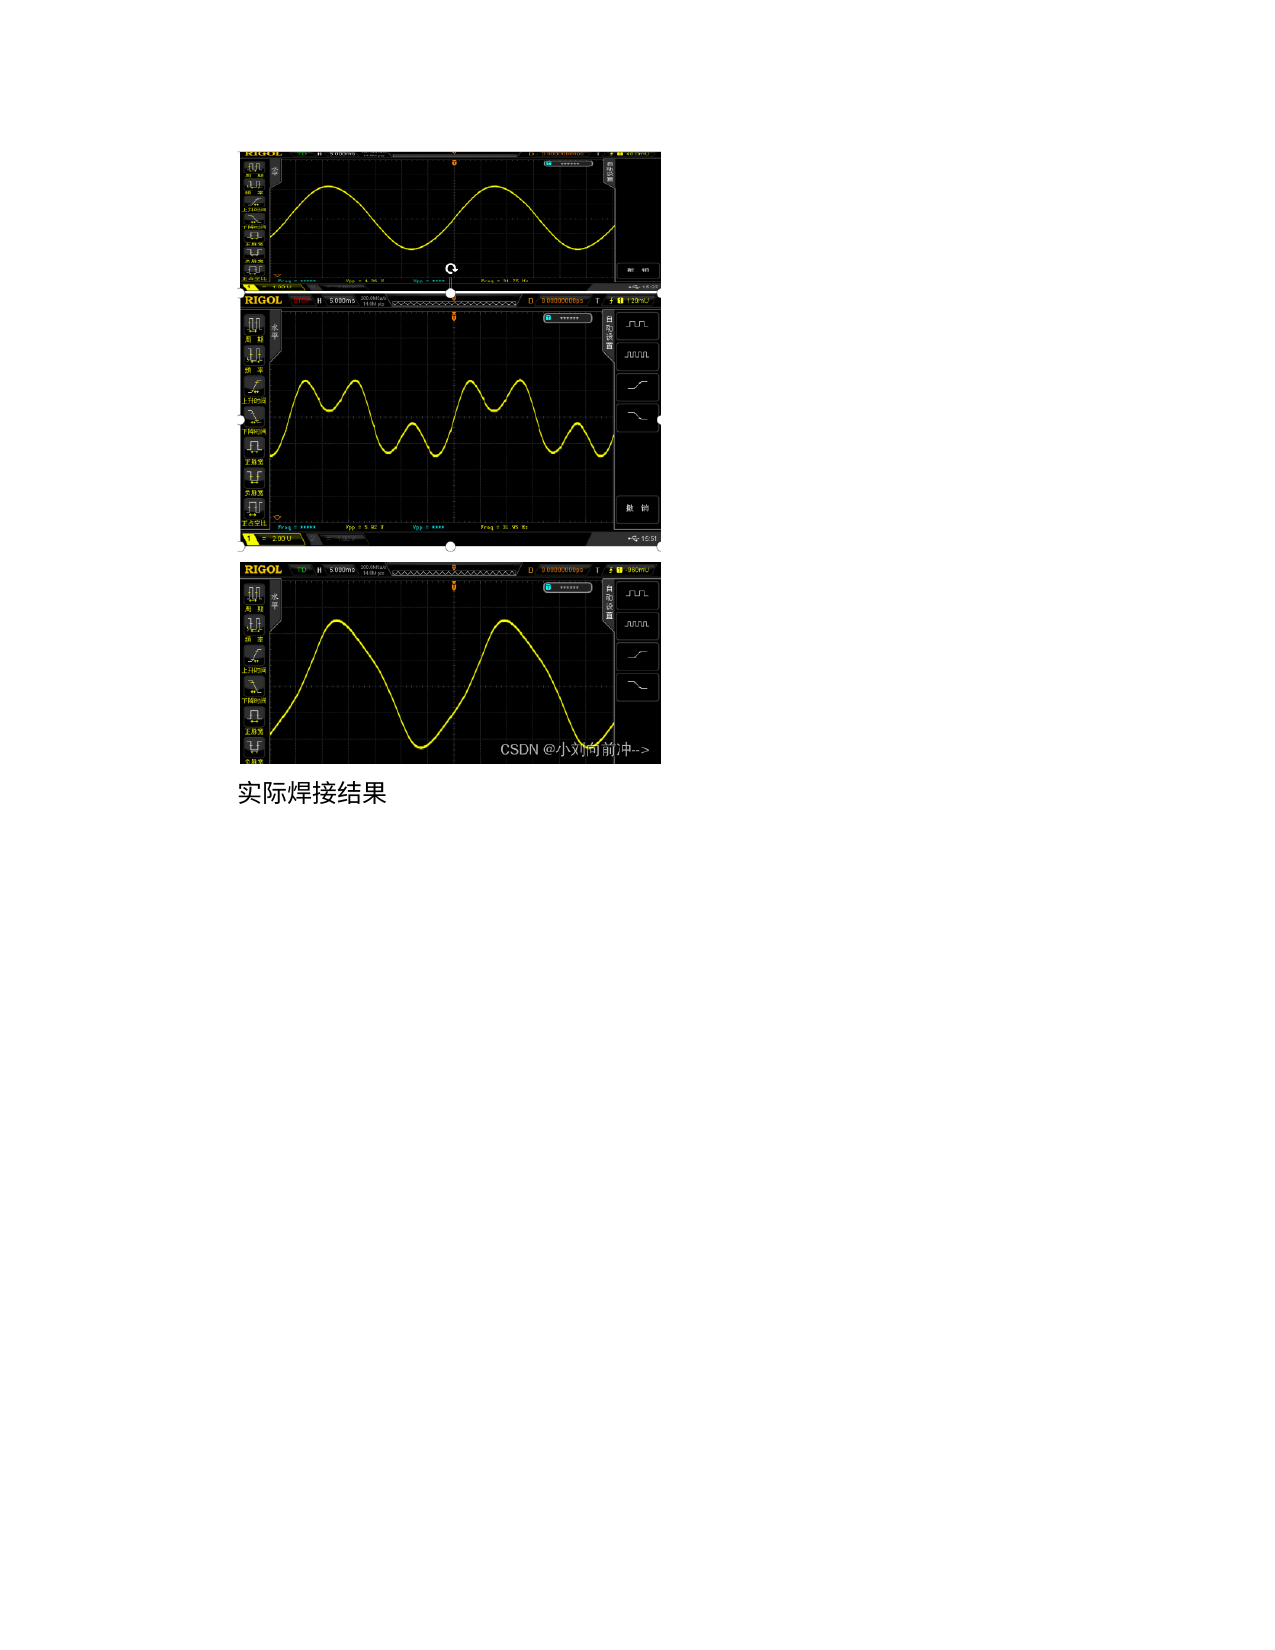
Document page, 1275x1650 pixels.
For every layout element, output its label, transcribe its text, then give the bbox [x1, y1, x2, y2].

picture [237, 150, 661, 764]
text 实际焊接结果 [187, 763, 1087, 809]
